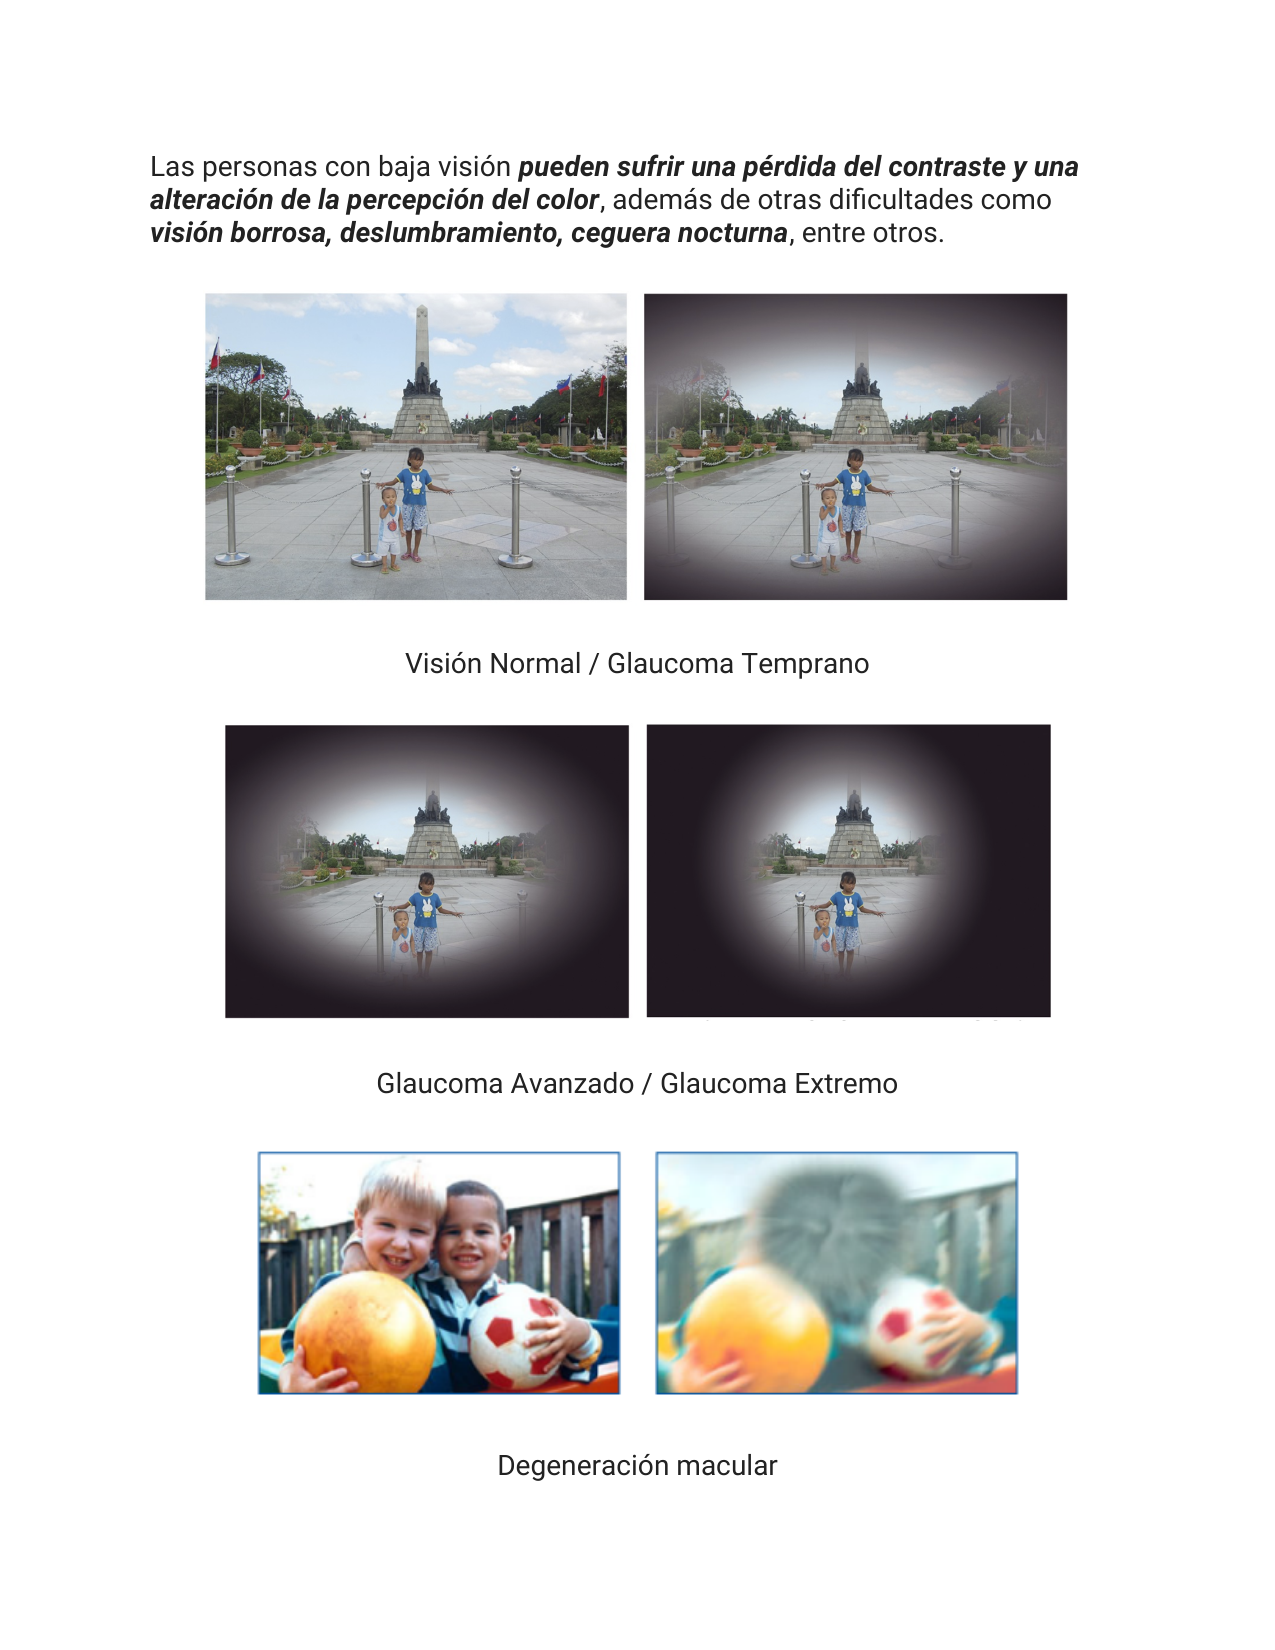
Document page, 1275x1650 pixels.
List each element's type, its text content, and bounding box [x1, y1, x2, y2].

text Visión Normal / Glaucoma Temprano [150, 647, 1125, 680]
picture [198, 290, 1077, 606]
text Degeneración macular [150, 1449, 1125, 1482]
text Glaucoma Avanzado / Glaucoma Extremo [150, 1067, 1125, 1100]
picture [216, 722, 1059, 1026]
picture [250, 1141, 1025, 1408]
text Las personas con baja visión pueden sufrir una pérdida del contraste y una alteración de la percepción del color, además de otras dificultades como visión borrosa, deslumbramiento, ceguera nocturna, entre otros. [150, 150, 1125, 249]
